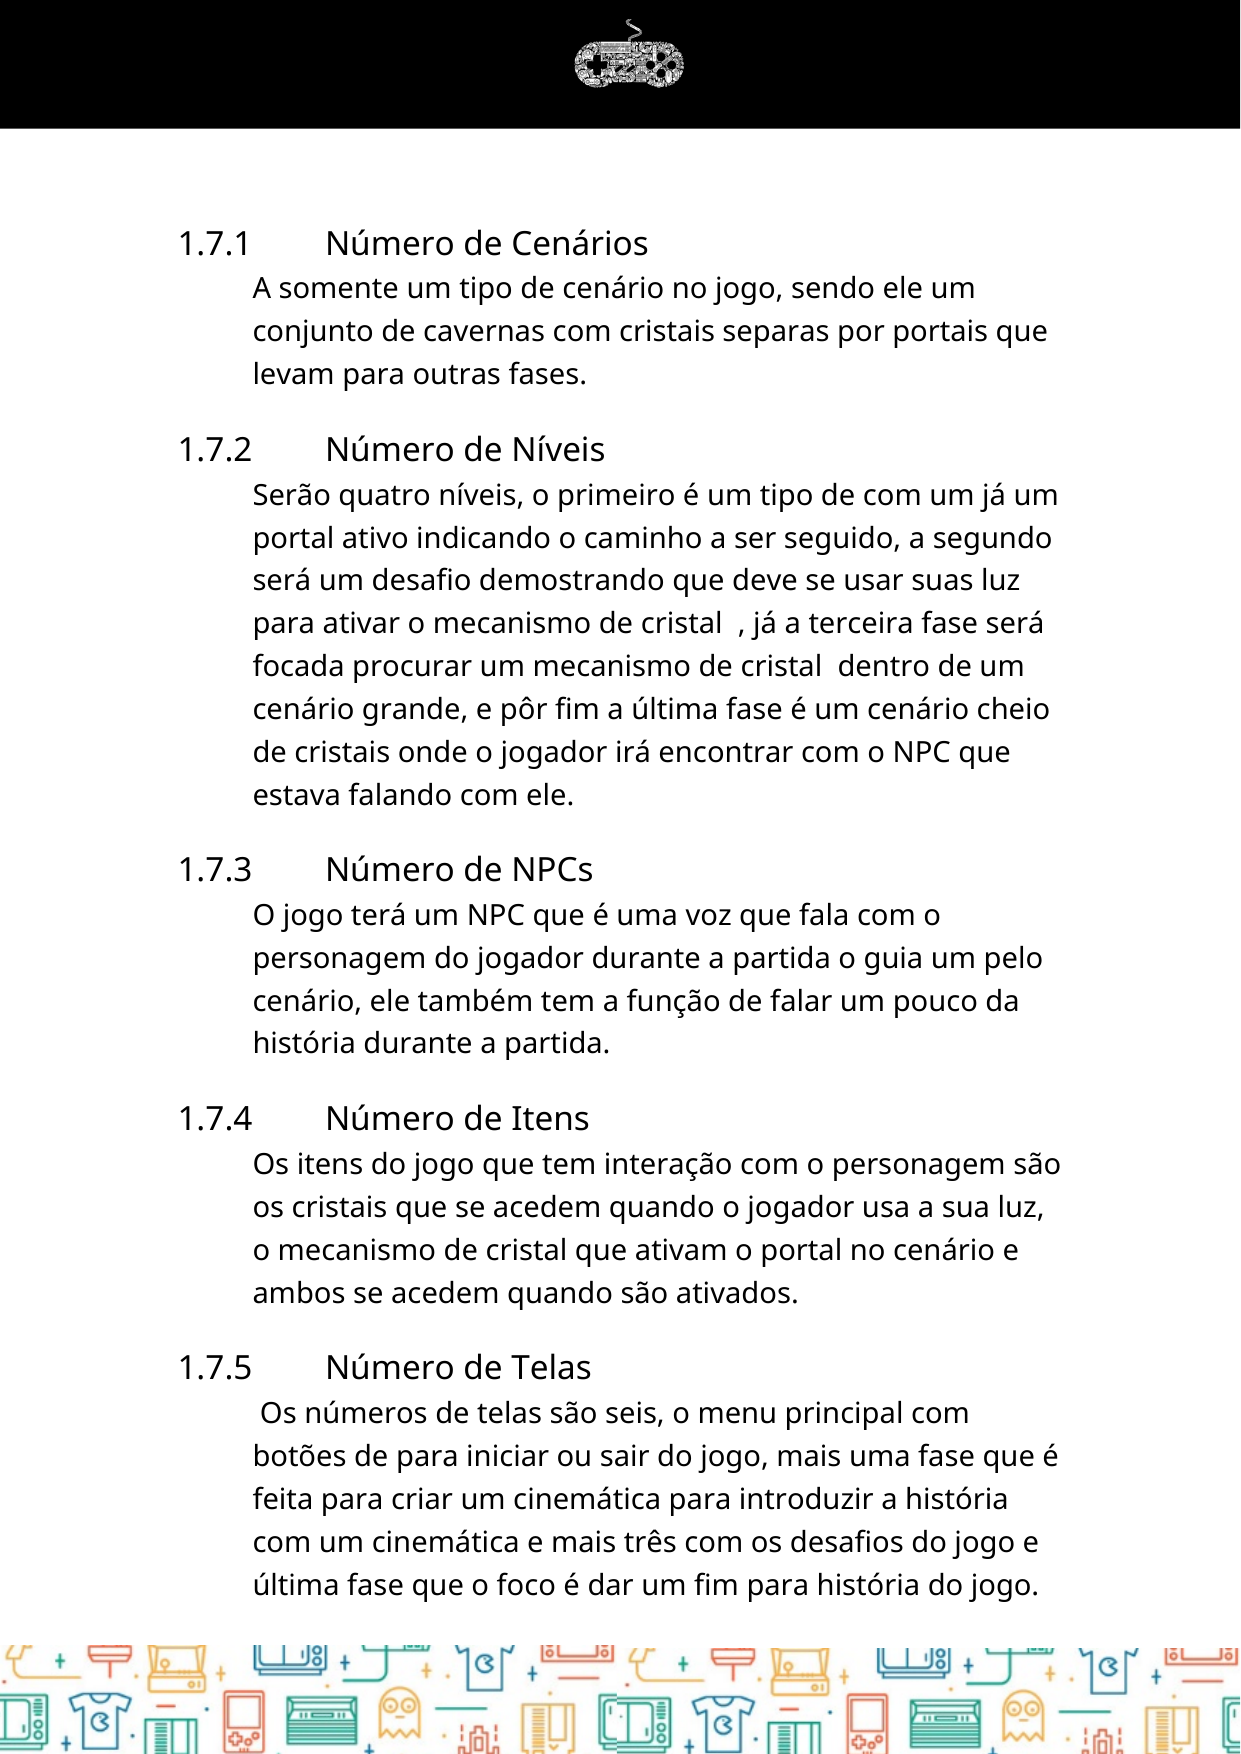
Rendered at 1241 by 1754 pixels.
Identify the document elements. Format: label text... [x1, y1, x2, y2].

list Número de Cenários A somente um tipo de cenário no jogo, sendo ele um conjunto de cavernas com cristais separas por portais que levam para outras fases. [177, 219, 1063, 423]
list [177, 1344, 1063, 1603]
list Número de NPCs O jogo terá um NPC que é uma voz que fala com o personagem do jogador durante a partida o guia um pelo cenário, ele também tem a função de falar um pouco da história durante a partida. [177, 846, 1063, 1093]
list Número de Itens Os itens do jogo que tem interação com o personagem são os cristais que se acedem quando o jogador usa a sua luz, o mecanismo de cristal que ativam o portal no cenário e ambos se acedem quando são ativados. [177, 1095, 1063, 1342]
picture [572, 19, 686, 90]
list Número de Níveis Serão quatro níveis, o primeiro é um tipo de com um já um portal ativo indicando o caminho a ser seguido, a segundo será um desafio demostrando que deve se usar suas luz para ativar o mecanismo de cristal , já a terceira fase será focada procurar um mecanismo de cristal dentro de um cenário grande, e pôr fim a última fase é um cenário cheio de cristais onde o jogador irá encontrar com o NPC que estava falando com ele. [177, 426, 1063, 844]
picture [0, 1645, 1241, 1754]
